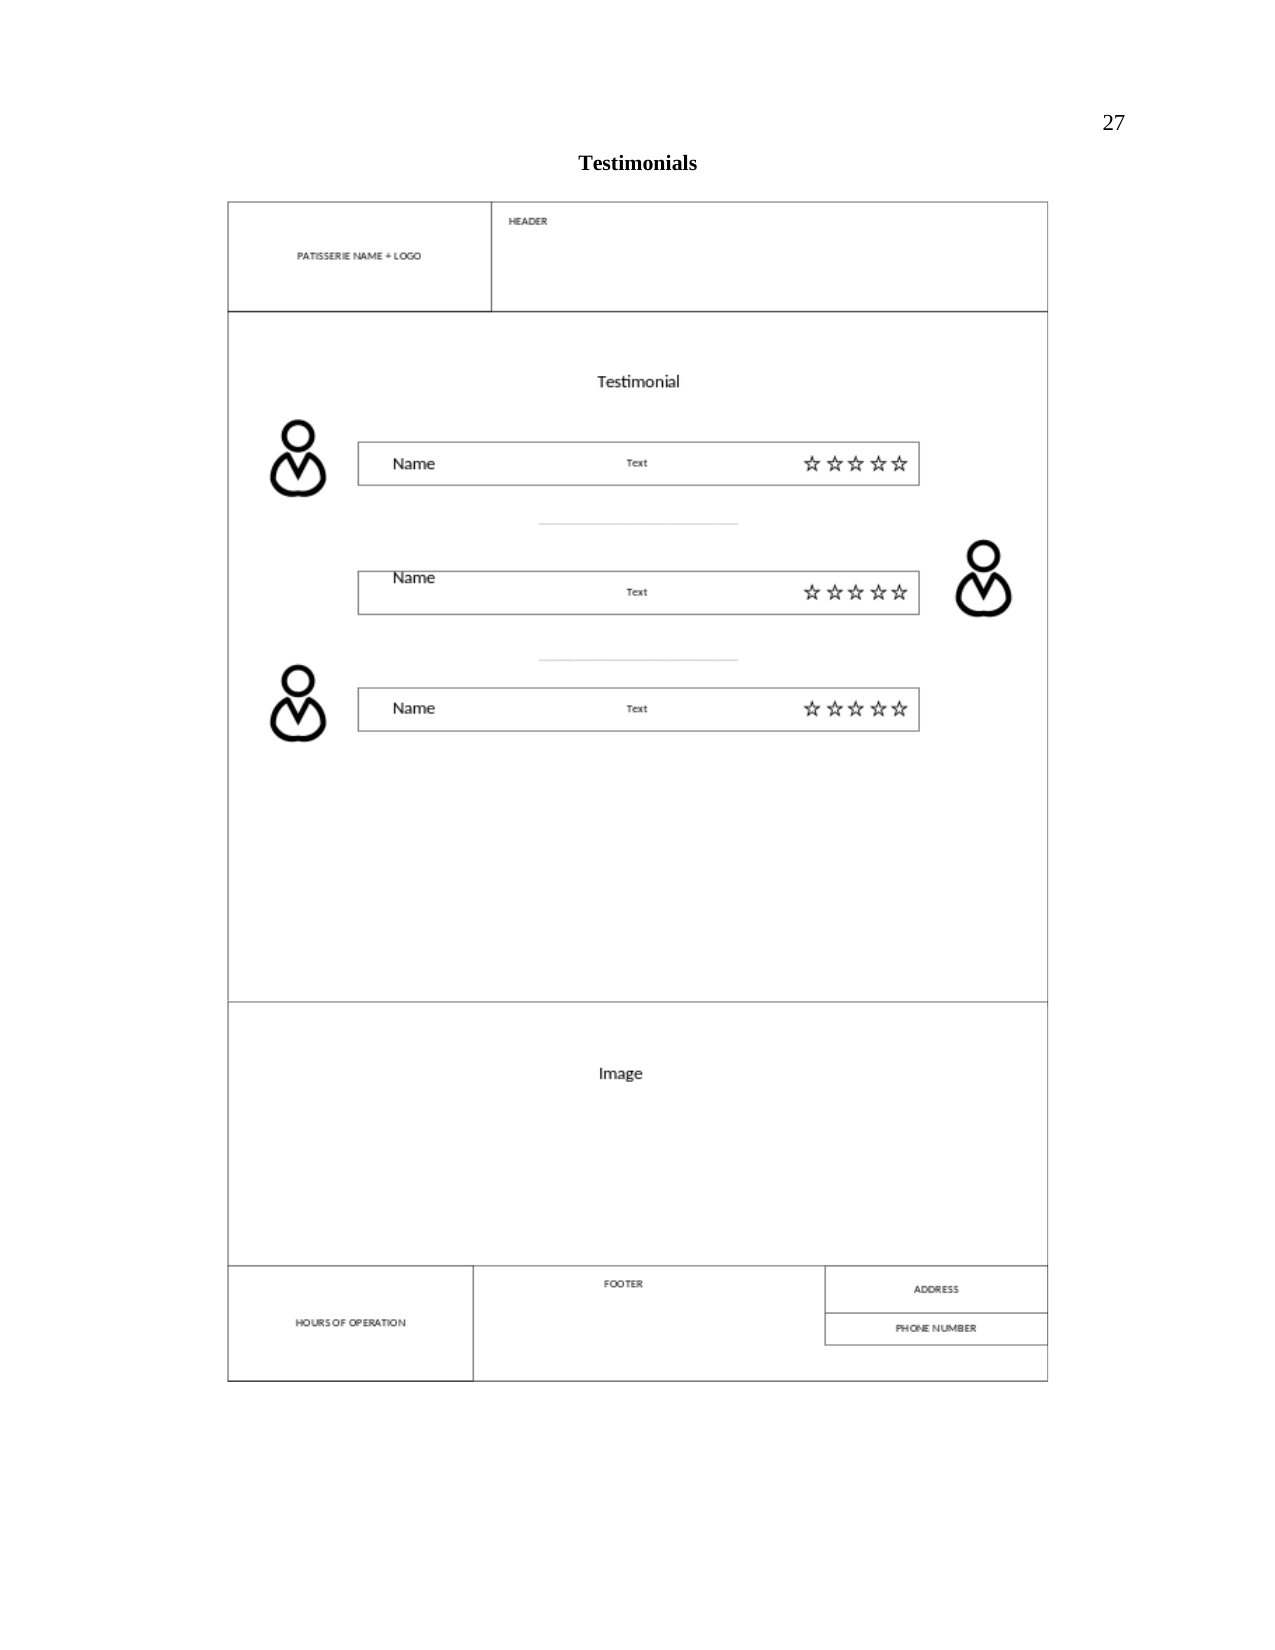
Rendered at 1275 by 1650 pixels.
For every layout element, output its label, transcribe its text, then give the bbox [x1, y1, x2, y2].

text Testimonials [150, 150, 1125, 175]
